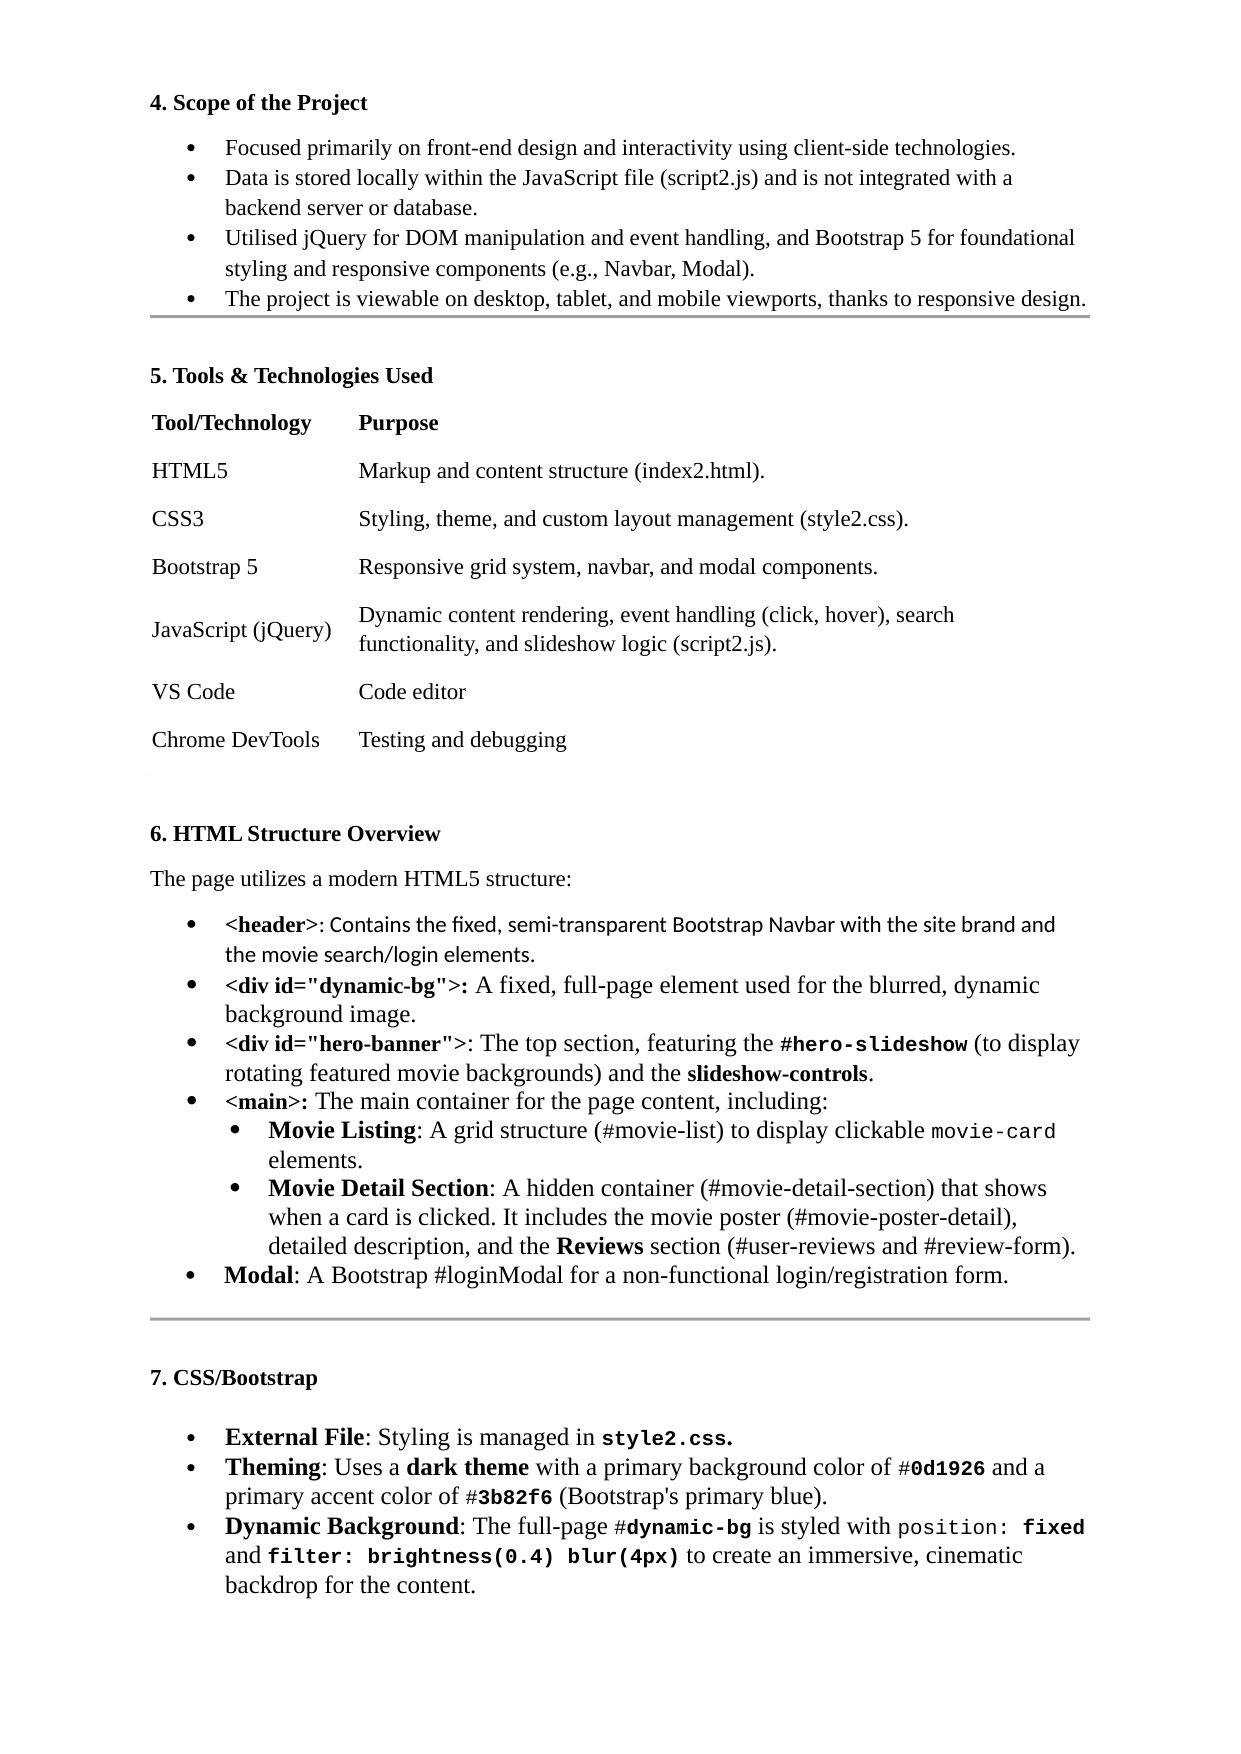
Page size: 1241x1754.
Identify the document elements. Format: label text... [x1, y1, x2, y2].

text The page utilizes a modern HTML5 structure: [150, 865, 1090, 891]
text 7. CSS/Bootstrap [150, 1364, 1090, 1391]
table_cell Bootstrap 5 [150, 552, 357, 600]
list Theming: Uses a dark theme with a primary background color of #0d1926 and a primary accent color of #3b82f6 (Bootstrap's primary blue). [187, 1452, 1090, 1511]
list Dynamic Background: The full-page #dynamic-bg is styled with position: fixed and filter: brightness(0.4) blur(4px) to create an immersive, cinematic backdrop for the content. [187, 1511, 1090, 1599]
list Movie Listing: A grid structure (#movie-list) to display clickable movie-card elements. [231, 1115, 1090, 1173]
list <div id="dynamic-bg">: A fixed, full-page element used for the blurred, dynamic background image. [187, 971, 1090, 1028]
list Focused primarily on front-end design and interactivity using client-side technologies. [187, 134, 1090, 160]
list <div id="hero-banner">: The top section, featuring the #hero-slideshow (to display rotating featured movie backgrounds) and the slideshow-controls. [187, 1028, 1090, 1086]
list <main>: The main container for the page content, including: [187, 1086, 1090, 1115]
table_header Purpose [357, 407, 962, 455]
table_cell Testing and debugging [357, 725, 962, 773]
text 5. Tools & Technologies Used [150, 362, 1090, 388]
table_cell Responsive grid system, navbar, and modal components. [357, 552, 962, 600]
table_cell Code editor [357, 677, 962, 725]
list External File: Styling is managed in style2.css. [187, 1422, 1090, 1452]
list The project is viewable on desktop, tablet, and mobile viewports, thanks to responsive design. [187, 285, 1090, 311]
table_cell Styling, theme, and custom layout management (style2.css). [357, 504, 962, 552]
table_cell Markup and content structure (index2.html). [357, 455, 962, 503]
text 6. HTML Structure Overview [150, 820, 1090, 846]
table_header Tool/Technology [150, 407, 357, 455]
table_cell HTML5 [150, 455, 357, 503]
table_cell CSS3 [150, 504, 357, 552]
text 4. Scope of the Project [150, 89, 1090, 115]
list Modal: A Bootstrap #loginModal for a non-functional login/registration form. [186, 1260, 1090, 1288]
list <header>: Contains the fixed, semi-transparent Bootstrap Navbar with the site brand and the movie search/login elements. [187, 910, 1090, 968]
list Data is stored locally within the JavaScript file (script2.js) and is not integrated with a backend server or database. [187, 164, 1090, 221]
list Movie Detail Section: A hidden container (#movie-detail-section) that shows when a card is clicked. It includes the movie poster (#movie-poster-detail), detailed description, and the Reviews section (#user-reviews and #review-form). [231, 1173, 1090, 1260]
table_cell JavaScript (jQuery) [150, 600, 357, 677]
list Utilised jQuery for DOM manipulation and event handling, and Bootstrap 5 for foundational styling and responsive components (e.g., Navbar, Modal). [187, 224, 1090, 281]
table_cell VS Code [150, 677, 357, 725]
table_cell Chrome DevTools [150, 725, 357, 773]
table_cell Dynamic content rendering, event handling (click, hover), search functionality, and slideshow logic (script2.js). [357, 600, 962, 677]
